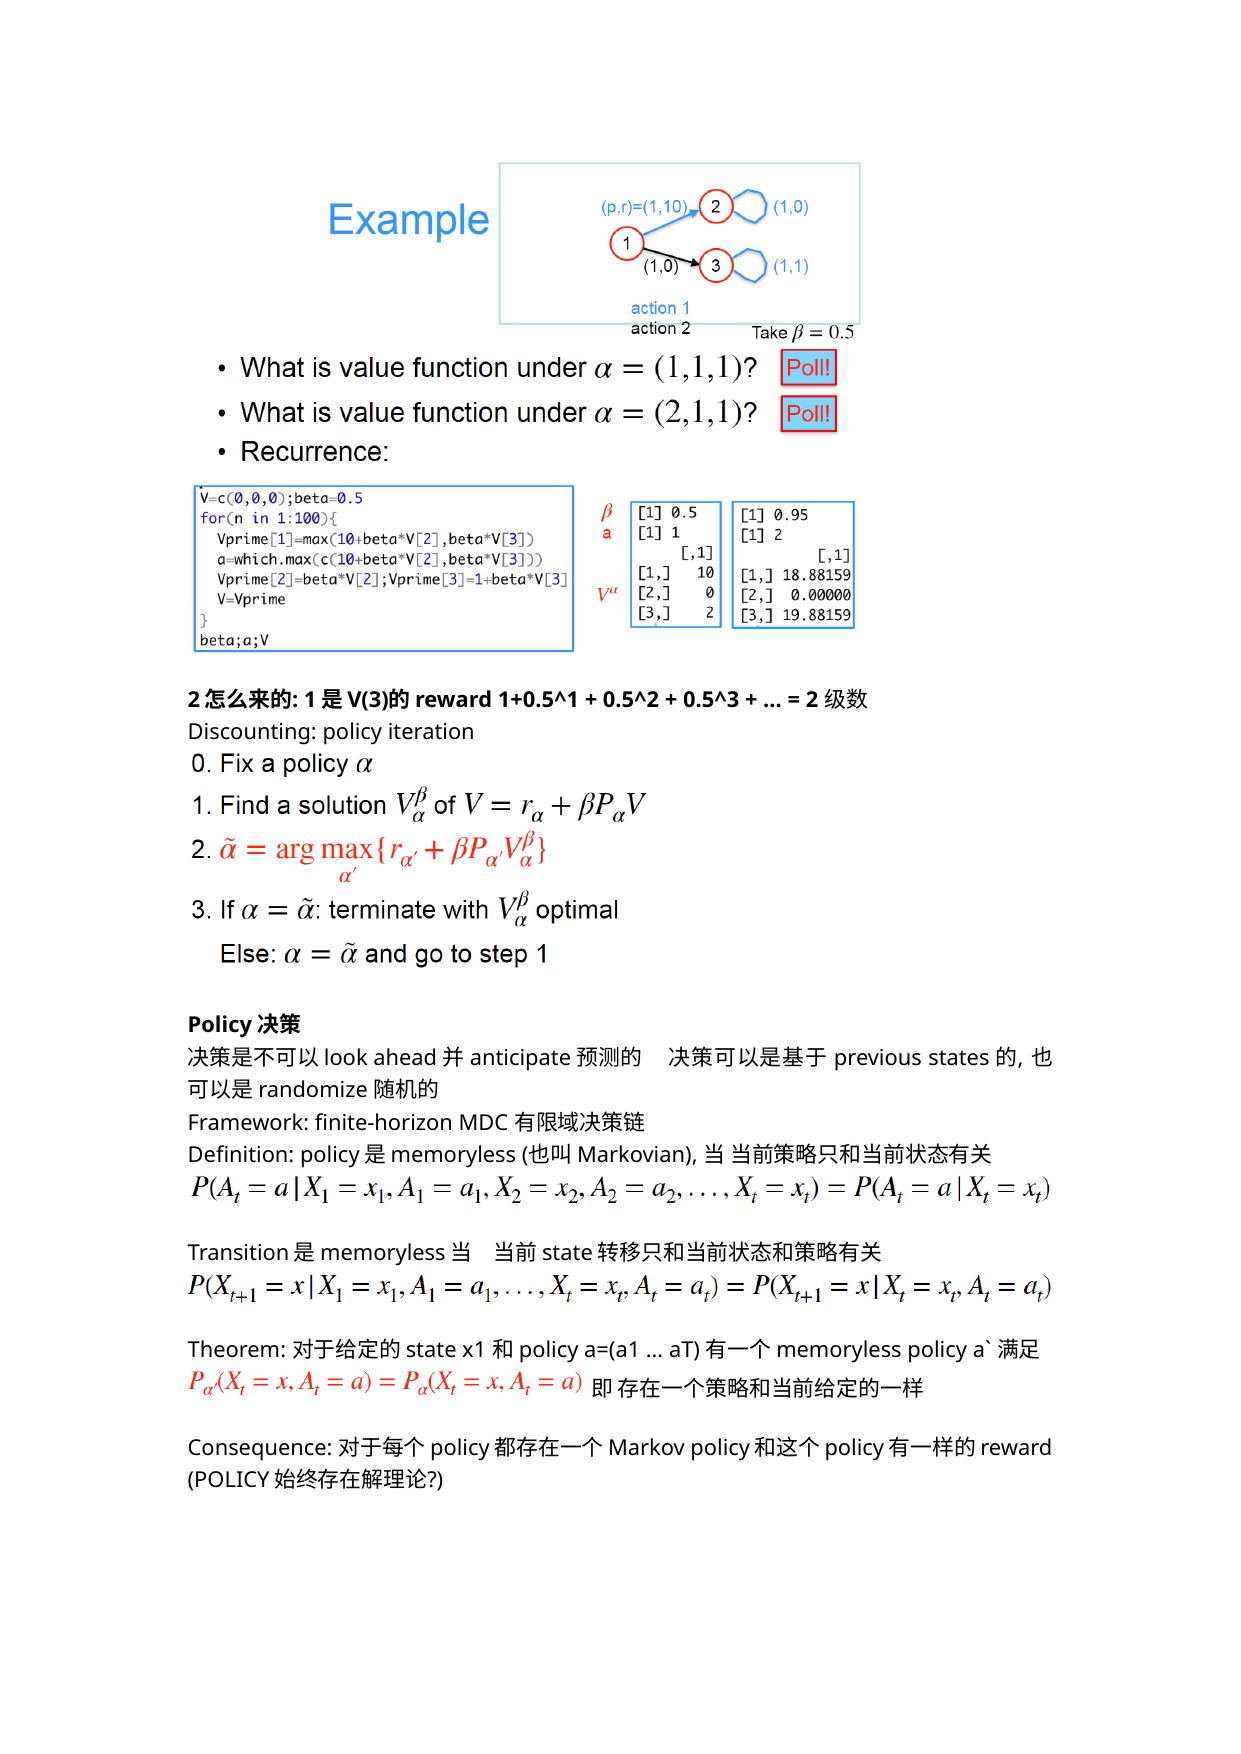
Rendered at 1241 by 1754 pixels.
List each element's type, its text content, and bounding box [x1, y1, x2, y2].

text Definition: policy是memoryless (也叫 Markovian), 当 当前策略只和当前状态有关 [187, 1137, 1053, 1169]
text 2怎么来的: 1是V(3)的reward 1+0.5^1 + 0.5^2 + 0.5^3 + … = 2 级数 [187, 682, 1053, 714]
picture [187, 1267, 1053, 1305]
text Policy 决策 [187, 1007, 1053, 1039]
text 决策是不可以 look ahead 并 anticipate 预测的 决策可以是基于 previous states的, 也可以是 randomize 随机的 [187, 1039, 1053, 1104]
picture [187, 1364, 586, 1397]
text Theorem: 对于给定的state x1 和 policy a=(a1 … aT) 有一个 memoryless policy a` 满足 [187, 1332, 1053, 1364]
text Discounting: policy iteration [187, 714, 1053, 747]
picture [187, 747, 648, 970]
text Transition是memoryless当 当前state转移只和当前状态和策略有关 [187, 1234, 1053, 1267]
text 即 存在一个策略和当前给定的一样 [187, 1364, 1053, 1429]
text Framework: finite-horizon MDC 有限域决策链 [187, 1104, 1053, 1137]
text Consequence: 对于每个policy都存在一个Markov policy和这个policy有一样的reward [187, 1429, 1053, 1462]
picture [187, 162, 862, 655]
text (POLICY始终存在解理论?) [187, 1462, 1053, 1494]
picture [187, 1169, 1053, 1207]
